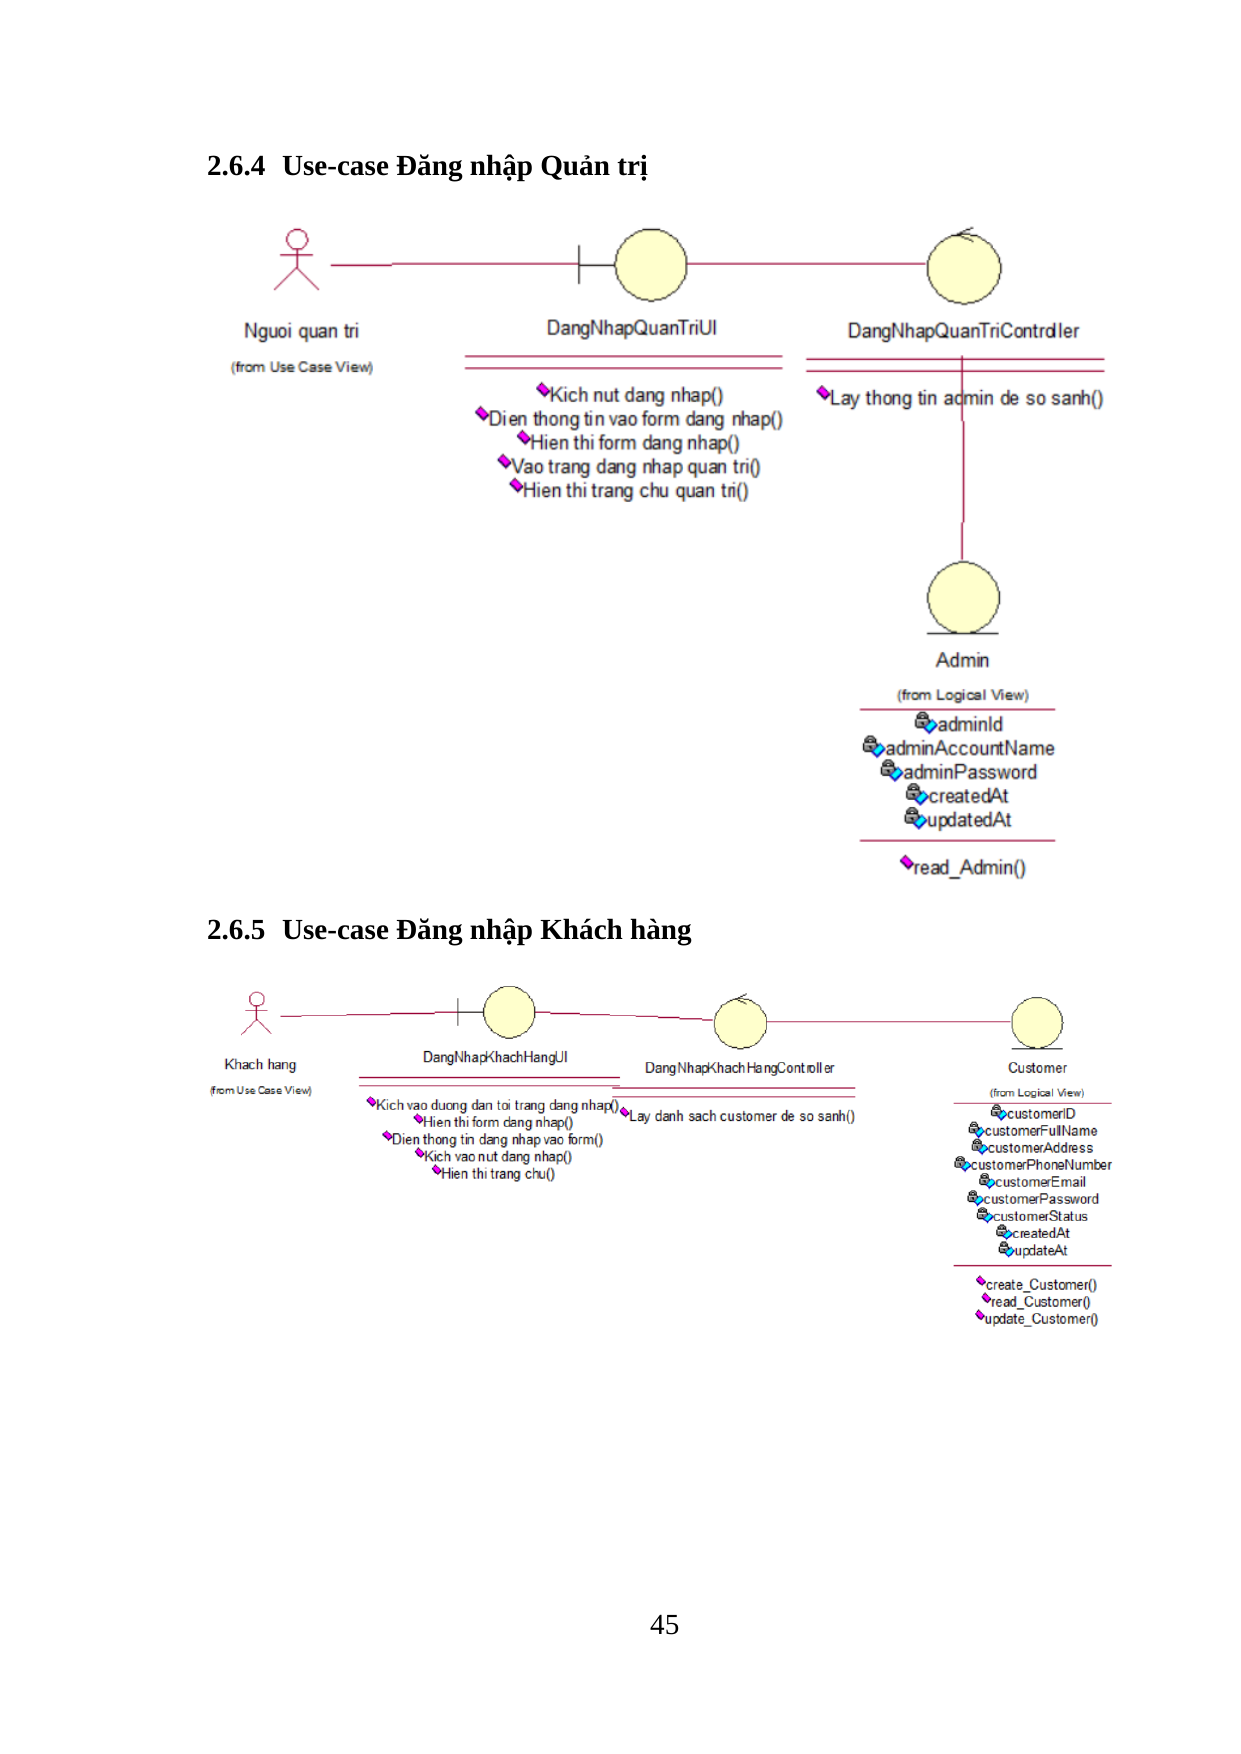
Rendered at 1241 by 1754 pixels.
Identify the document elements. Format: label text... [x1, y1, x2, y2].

subtitle Use-case Đăng nhập Quản trị [207, 148, 1122, 181]
subtitle Use-case Đăng nhập Khách hàng [207, 912, 1122, 946]
picture [206, 210, 1123, 887]
picture [206, 975, 1123, 1343]
